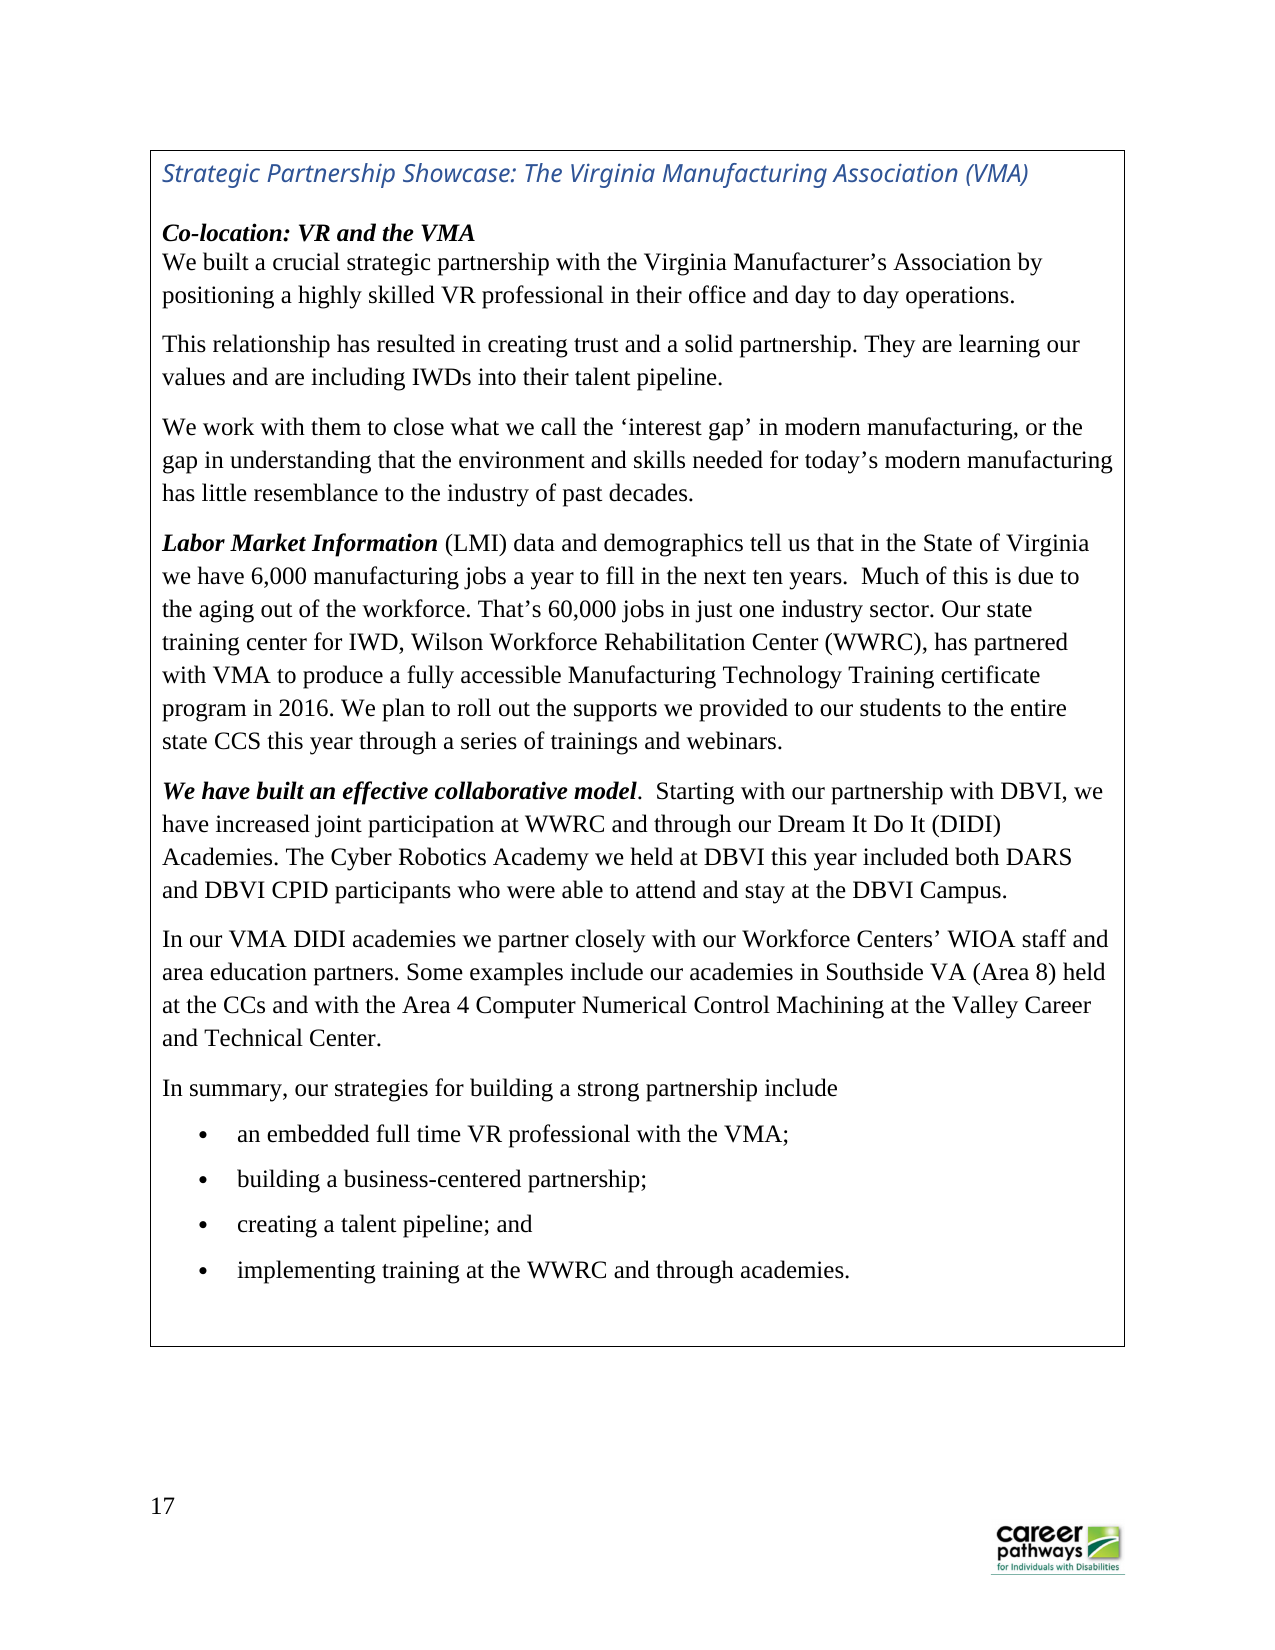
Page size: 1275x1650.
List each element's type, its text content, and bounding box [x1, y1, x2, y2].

picture [990, 1519, 1125, 1575]
table_header Strategic Partnership Showcase: The Virginia Manufacturing Association (VMA) Co-location: VR and the VMA We built a crucial strategic partnership with the Virginia Manufacturer’s Association by positioning a highly skilled VR professional in their office and day to day operations. This relationship has resulted in creating trust and a solid partnership. They are learning our values and are including IWDs into their talent pipeline. We work with them to close what we call the ‘interest gap’ in modern manufacturing, or the gap in understanding that the environment and skills needed for today’s modern manufacturing has little resemblance to the industry of past decades. Labor Market Information (LMI) data and demographics tell us that in the State of Virginia we have 6,000 manufacturing jobs a year to fill in the next ten years. Much of this is due to the aging out of the workforce. That’s 60,000 jobs in just one industry sector. Our state training center for IWD, Wilson Workforce Rehabilitation Center (WWRC), has partnered with VMA to produce a fully accessible Manufacturing Technology Training certificate program in 2016. We plan to roll out the supports we provided to our students to the entire state CCS this year through a series of trainings and webinars. We have built an effective collaborative model. Starting with our partnership with DBVI, we have increased joint participation at WWRC and through our Dream It Do It (DIDI) Academies. The Cyber Robotics Academy we held at DBVI this year included both DARS and DBVI CPID participants who were able to attend and stay at the DBVI Campus. In our VMA DIDI academies we partner closely with our Workforce Centers’ WIOA staff and area education partners. Some examples include our academies in Southside VA (Area 8) held at the CCs and with the Area 4 Computer Numerical Control Machining at the Valley Career and Technical Center. In summary, our strategies for building a strong partnership include an embedded full time VR professional with the VMA; building a business-centered partnership; creating a talent pipeline; and implementing training at the WWRC and through academies. [151, 151, 1124, 1346]
